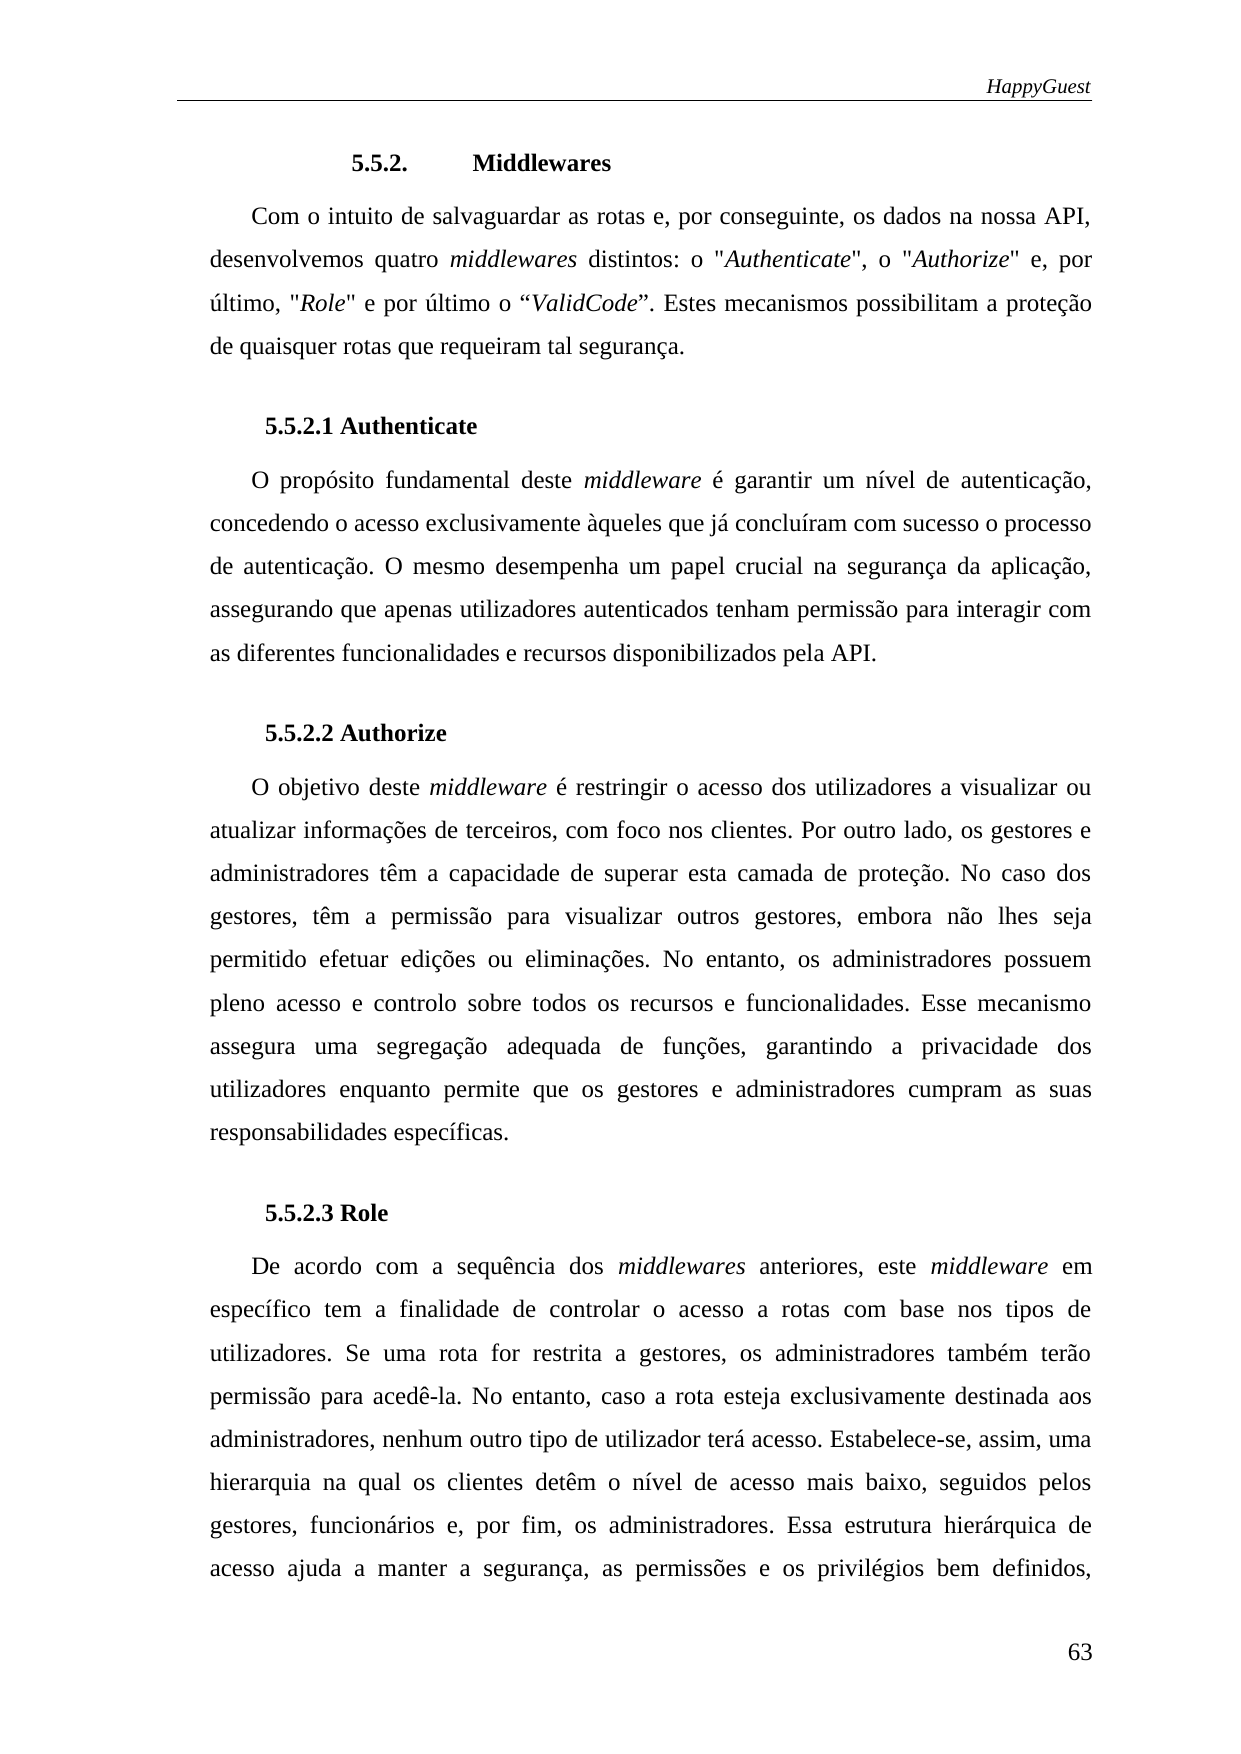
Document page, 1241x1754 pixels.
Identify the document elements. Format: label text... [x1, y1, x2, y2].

subtitle Authenticate [265, 411, 1092, 440]
text Com o intuito de salvaguardar as rotas e, por conseguinte, os dados na nossa API, desenvolvemos quatro middlewares distintos: o "Authenticate", o "Authorize" e, por último, "Role" e por último o “ValidCode”. Estes mecanismos possibilitam a proteção de quaisquer rotas que requeiram tal segurança. [209, 201, 1092, 359]
subtitle Role [265, 1198, 1092, 1226]
text O propósito fundamental deste middleware é garantir um nível de autenticação, concedendo o acesso exclusivamente àqueles que já concluíram com sucesso o processo de autenticação. O mesmo desempenha um papel crucial na segurança da aplicação, assegurando que apenas utilizadores autenticados tenham permissão para interagir com as diferentes funcionalidades e recursos disponibilizados pela API. [209, 465, 1092, 666]
text O objetivo deste middleware é restringir o acesso dos utilizadores a visualizar ou atualizar informações de terceiros, com foco nos clientes. Por outro lado, os gestores e administradores têm a capacidade de superar esta camada de proteção. No caso dos gestores, têm a permissão para visualizar outros gestores, embora não lhes seja permitido efetuar edições ou eliminações. No entanto, os administradores possuem pleno acesso e controlo sobre todos os recursos e funcionalidades. Esse mecanismo assegura uma segregação adequada de funções, garantindo a privacidade dos utilizadores enquanto permite que os gestores e administradores cumpram as suas responsabilidades específicas. [209, 772, 1092, 1146]
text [209, 1251, 1092, 1582]
subtitle Authorize [265, 718, 1092, 747]
subtitle Middlewares [310, 148, 1092, 176]
